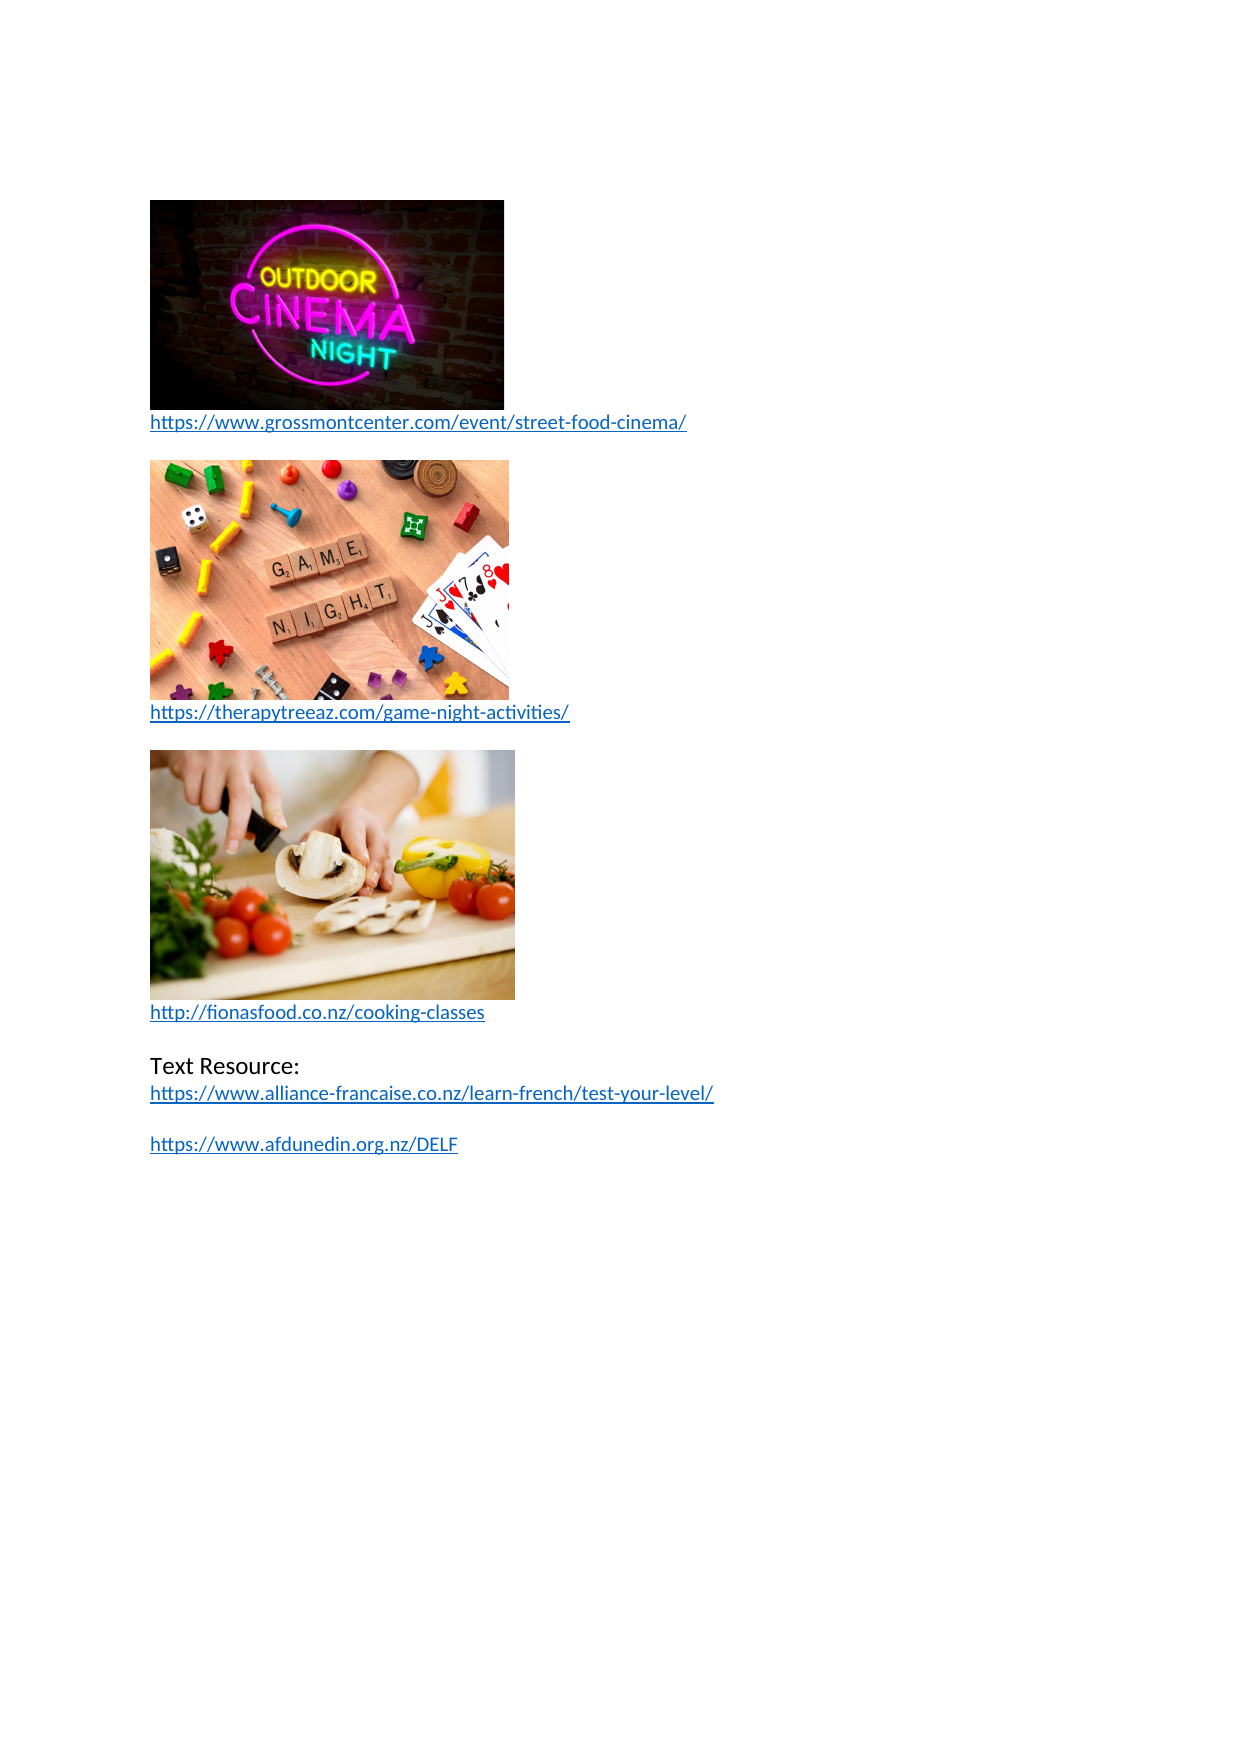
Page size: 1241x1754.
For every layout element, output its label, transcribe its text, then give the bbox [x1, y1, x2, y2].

text http://fionasfood.co.nz/cooking-classes [150, 999, 1090, 1025]
picture [150, 460, 509, 700]
text https://www.grossmontcenter.com/event/street-food-cinema/ [150, 409, 1090, 435]
text Text Resource: [150, 1050, 1090, 1081]
text https://www.alliance-francaise.co.nz/learn-french/test-your-level/ [150, 1081, 1090, 1106]
text https://therapytreeaz.com/game-night-activities/ [150, 699, 1090, 725]
picture [150, 200, 505, 410]
picture [150, 750, 515, 1000]
text https://www.afdunedin.org.nz/DELF [150, 1131, 1090, 1157]
